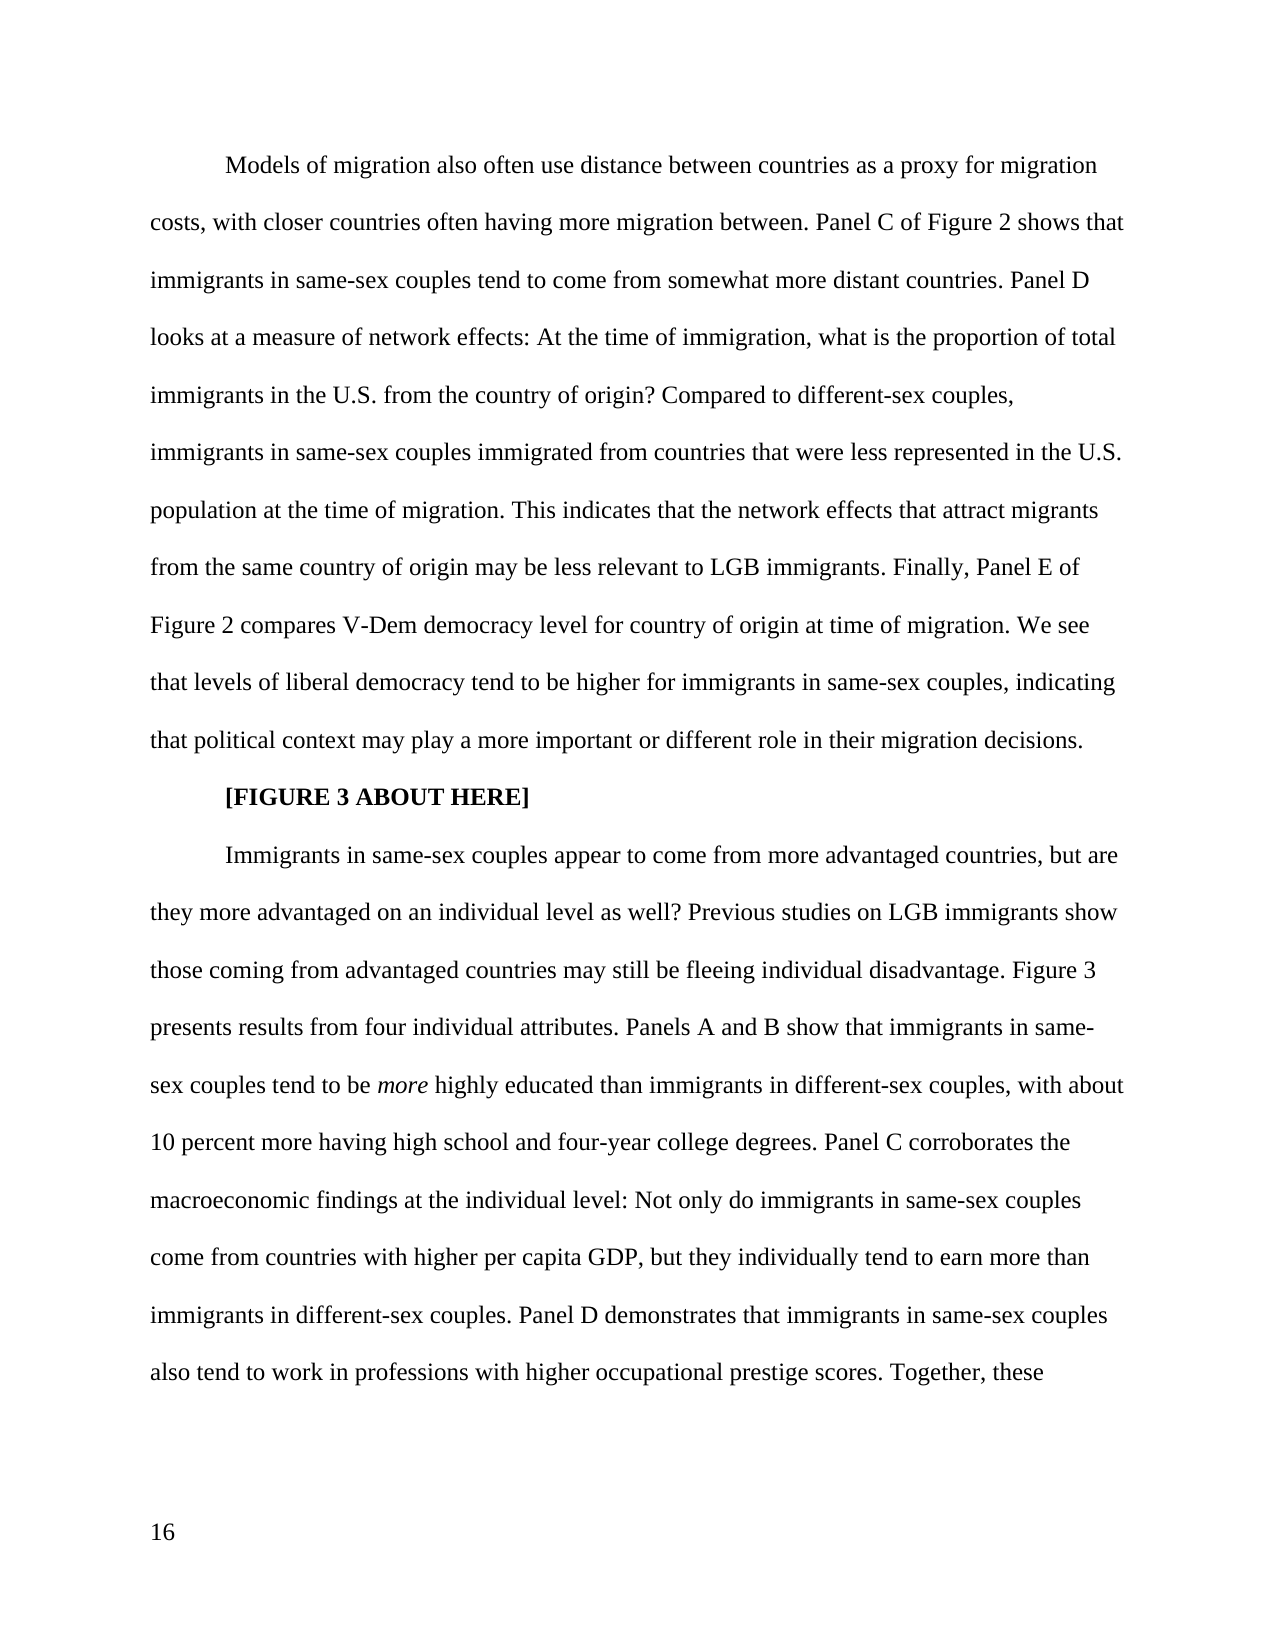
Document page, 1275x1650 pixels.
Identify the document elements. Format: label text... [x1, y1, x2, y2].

text [FIGURE 3 ABOUT HERE] [150, 782, 1125, 811]
text Models of migration also often use distance between countries as a proxy for migration costs, with closer countries often having more migration between. Panel C of Figure 2 shows that immigrants in same-sex couples tend to come from somewhat more distant countries. Panel D looks at a measure of network effects: At the time of immigration, what is the proportion of total immigrants in the U.S. from the country of origin? Compared to different-sex couples, immigrants in same-sex couples immigrated from countries that were less represented in the U.S. population at the time of migration. This indicates that the network effects that attract migrants from the same country of origin may be less relevant to LGB immigrants. Finally, Panel E of Figure 2 compares V-Dem democracy level for country of origin at time of migration. We see that levels of liberal democracy tend to be higher for immigrants in same-sex couples, indicating that political context may play a more important or different role in their migration decisions. [150, 150, 1125, 754]
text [150, 840, 1125, 1386]
